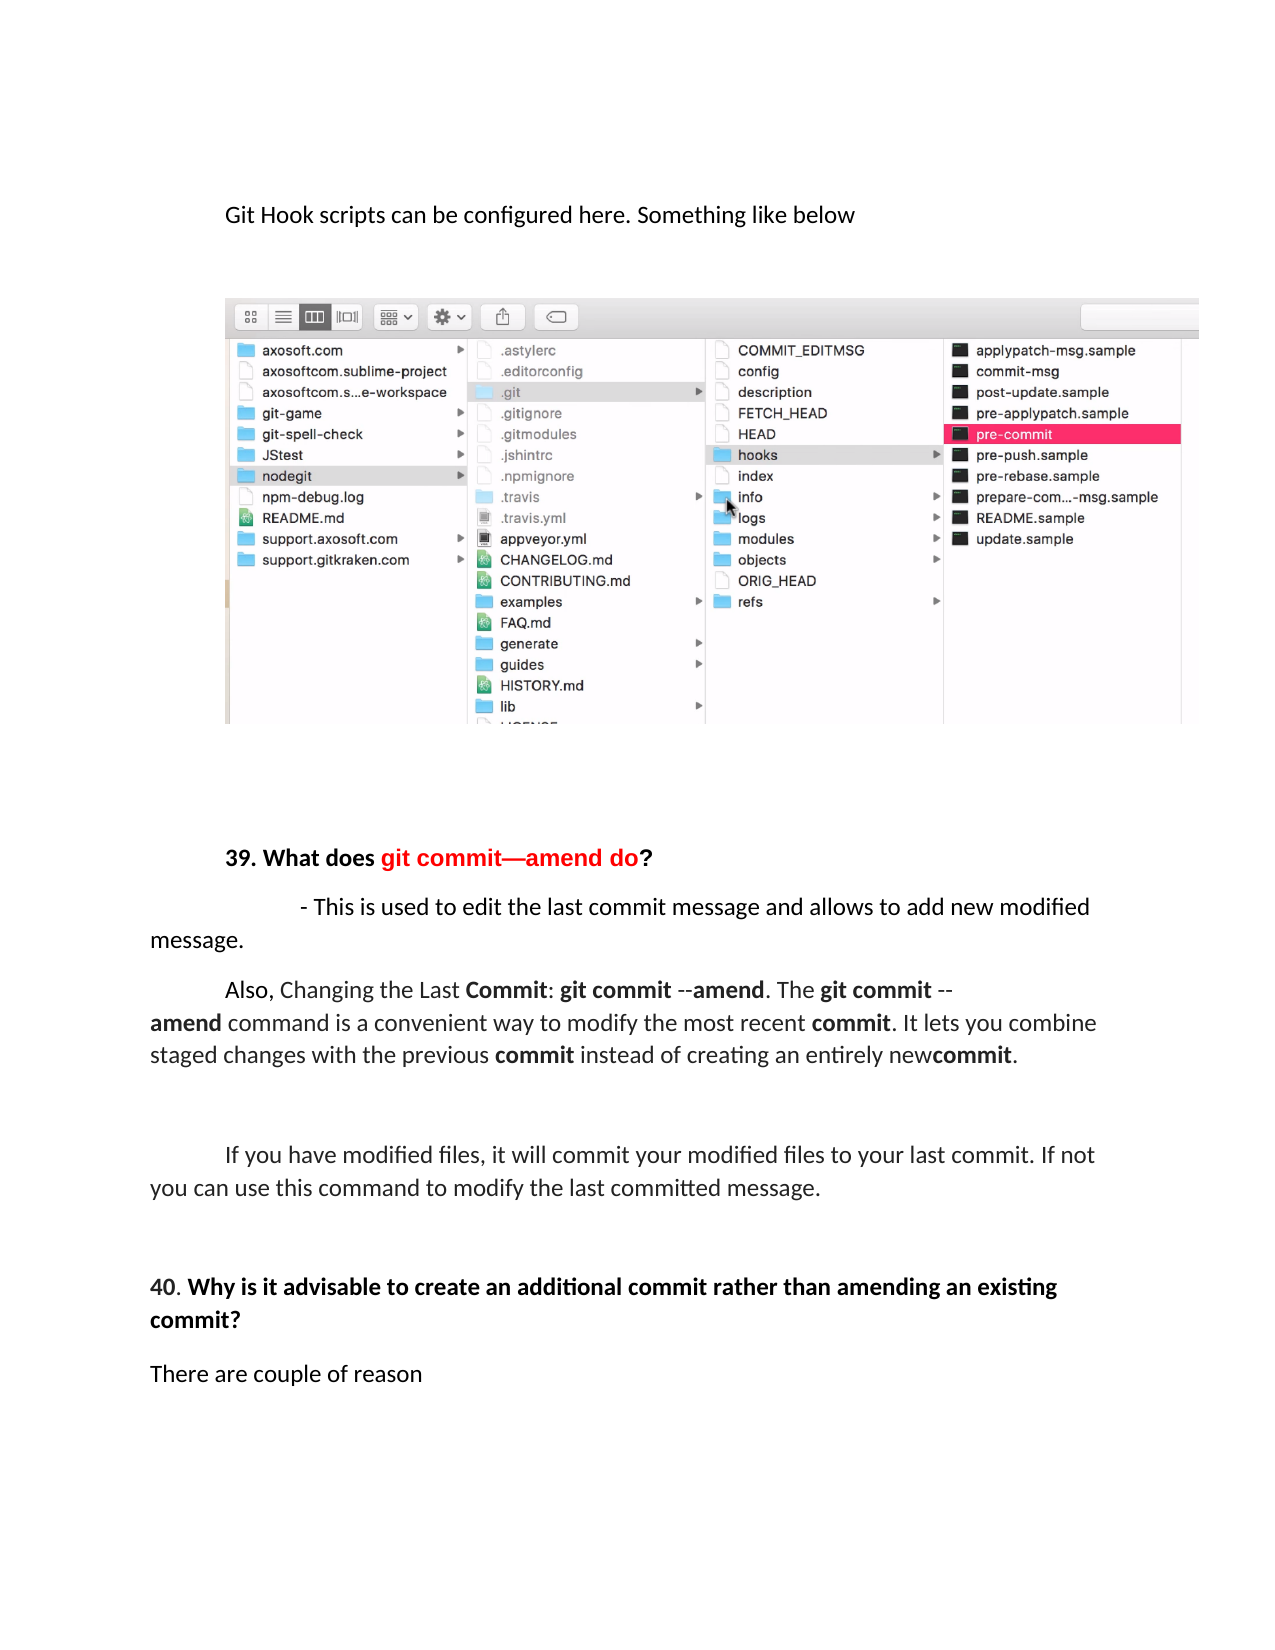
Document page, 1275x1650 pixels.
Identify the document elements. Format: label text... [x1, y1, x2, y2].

picture [225, 298, 1199, 724]
text Also, Changing the Last Commit: git commit --amend. The git commit --amend command is a convenient way to modify the most recent commit. It lets you combine staged changes with the previous commit instead of creating an entirely newcommit. [150, 974, 1125, 1070]
text - This is used to edit the last commit message and allows to add new modified message. [150, 891, 1125, 955]
text There are couple of reason [150, 1358, 1125, 1388]
text If you have modified files, it will commit your modified files to your last commit. If not you can use this command to modify the last committed message. [150, 1139, 1125, 1202]
text Git Hook scripts can be configured here. Something like below [150, 199, 1125, 230]
text 40. Why is it advisable to create an additional commit rather than amending an existing commit? [150, 1271, 1125, 1334]
text 39. What does git commit—amend do? [150, 842, 1125, 872]
